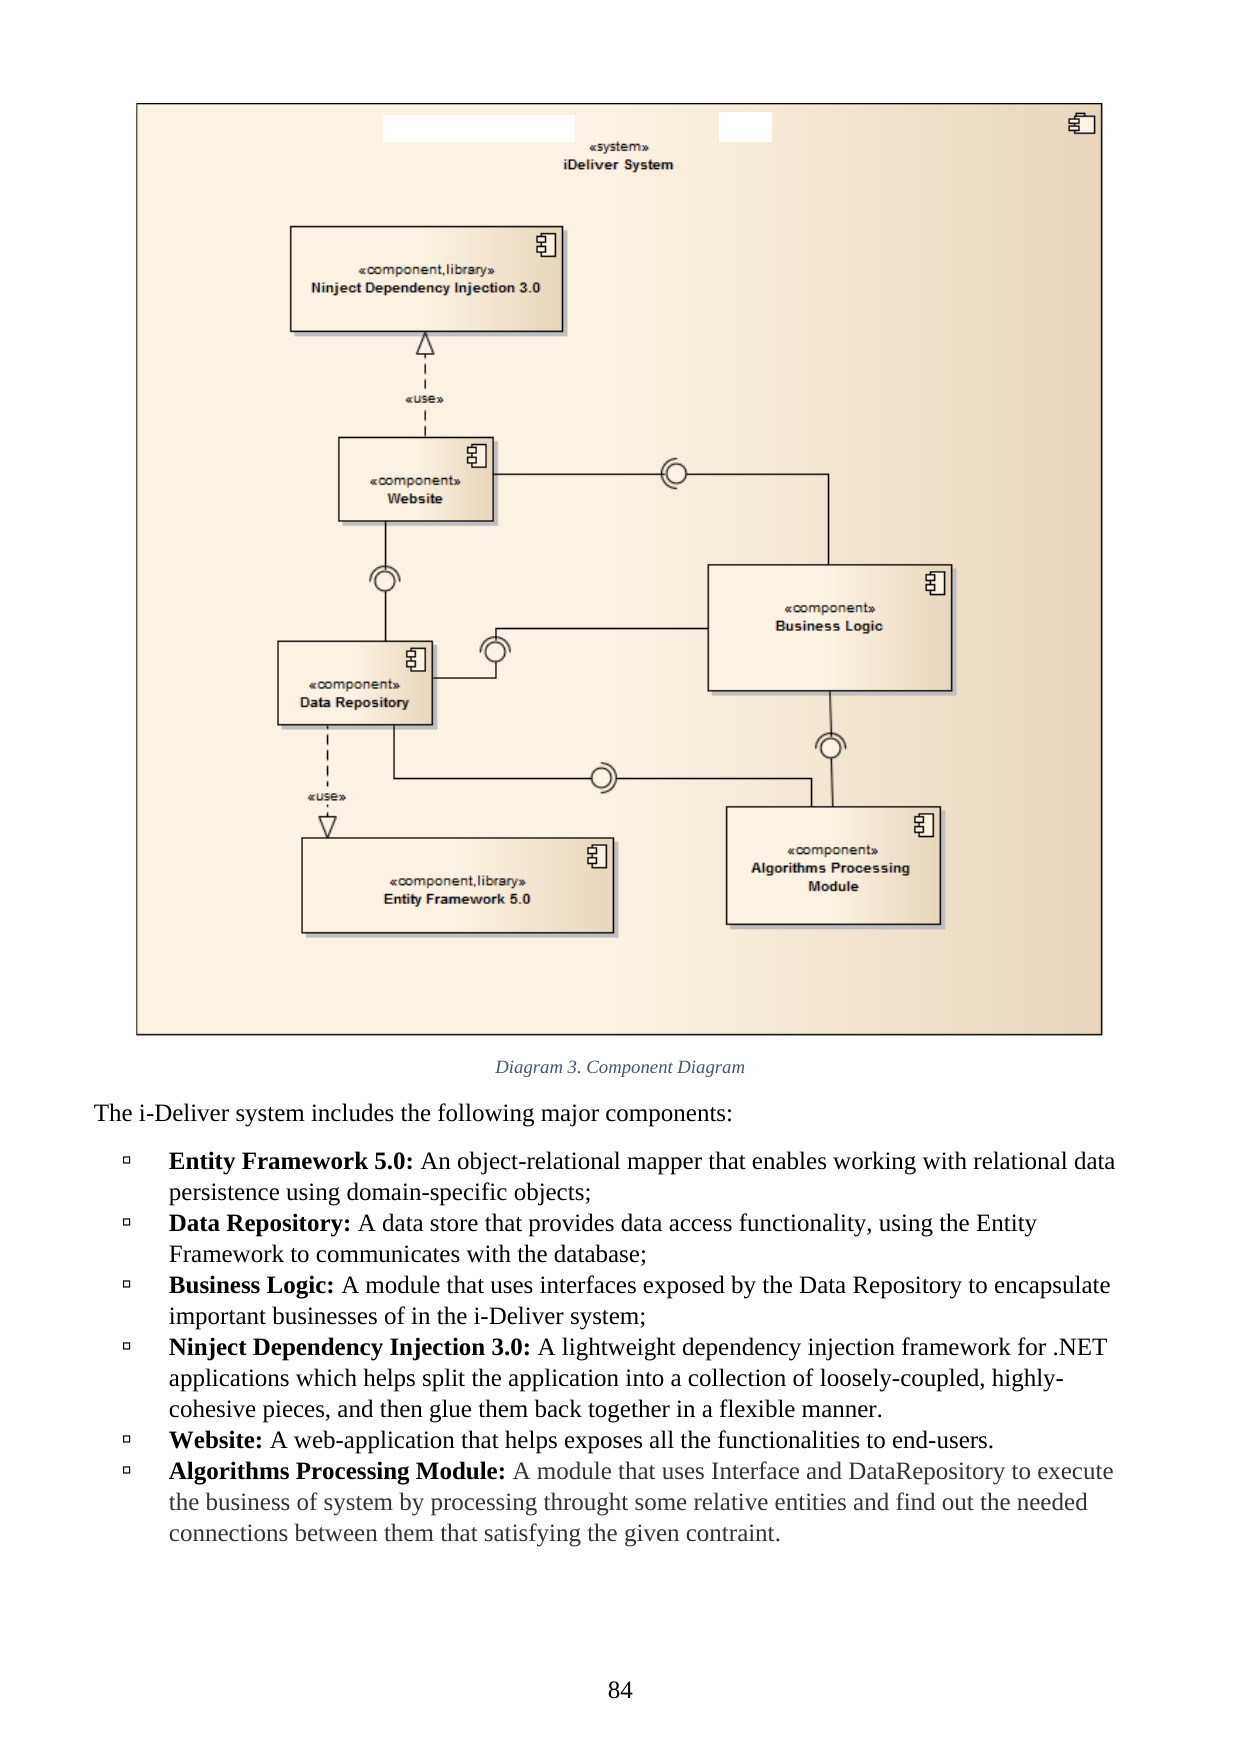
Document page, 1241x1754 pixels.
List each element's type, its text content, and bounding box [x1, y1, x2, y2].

list Ninject Dependency Injection 3.0: A lightweight dependency injection framework for .NET applications which helps split the application into a collection of loosely-coupled, highly-cohesive pieces, and then glue them back together in a flexible manner. [131, 1332, 1146, 1423]
list Entity Framework 5.0: An object-relational mapper that enables working with relational data persistence using domain-specific objects; [131, 1146, 1146, 1206]
text Diagram 3. Component Diagram [94, 1056, 1146, 1077]
list Data Repository: A data store that provides data access functionality, using the Entity Framework to communicates with the database; [131, 1208, 1146, 1268]
list Algorithms Processing Module: A module that uses Interface and DataRepository to execute the business of system by processing throught some relative entities and find out the needed connections between them that satisfying the given contraint. [131, 1456, 1146, 1547]
picture [136, 103, 1104, 1037]
list Website: A web-application that helps exposes all the functionalities to end-users. [131, 1425, 1146, 1454]
list Business Logic: A module that uses interfaces exposed by the Data Repository to encapsulate important businesses of in the i-Deliver system; [131, 1270, 1146, 1330]
text The i-Deliver system includes the following major components: [94, 1098, 1146, 1127]
